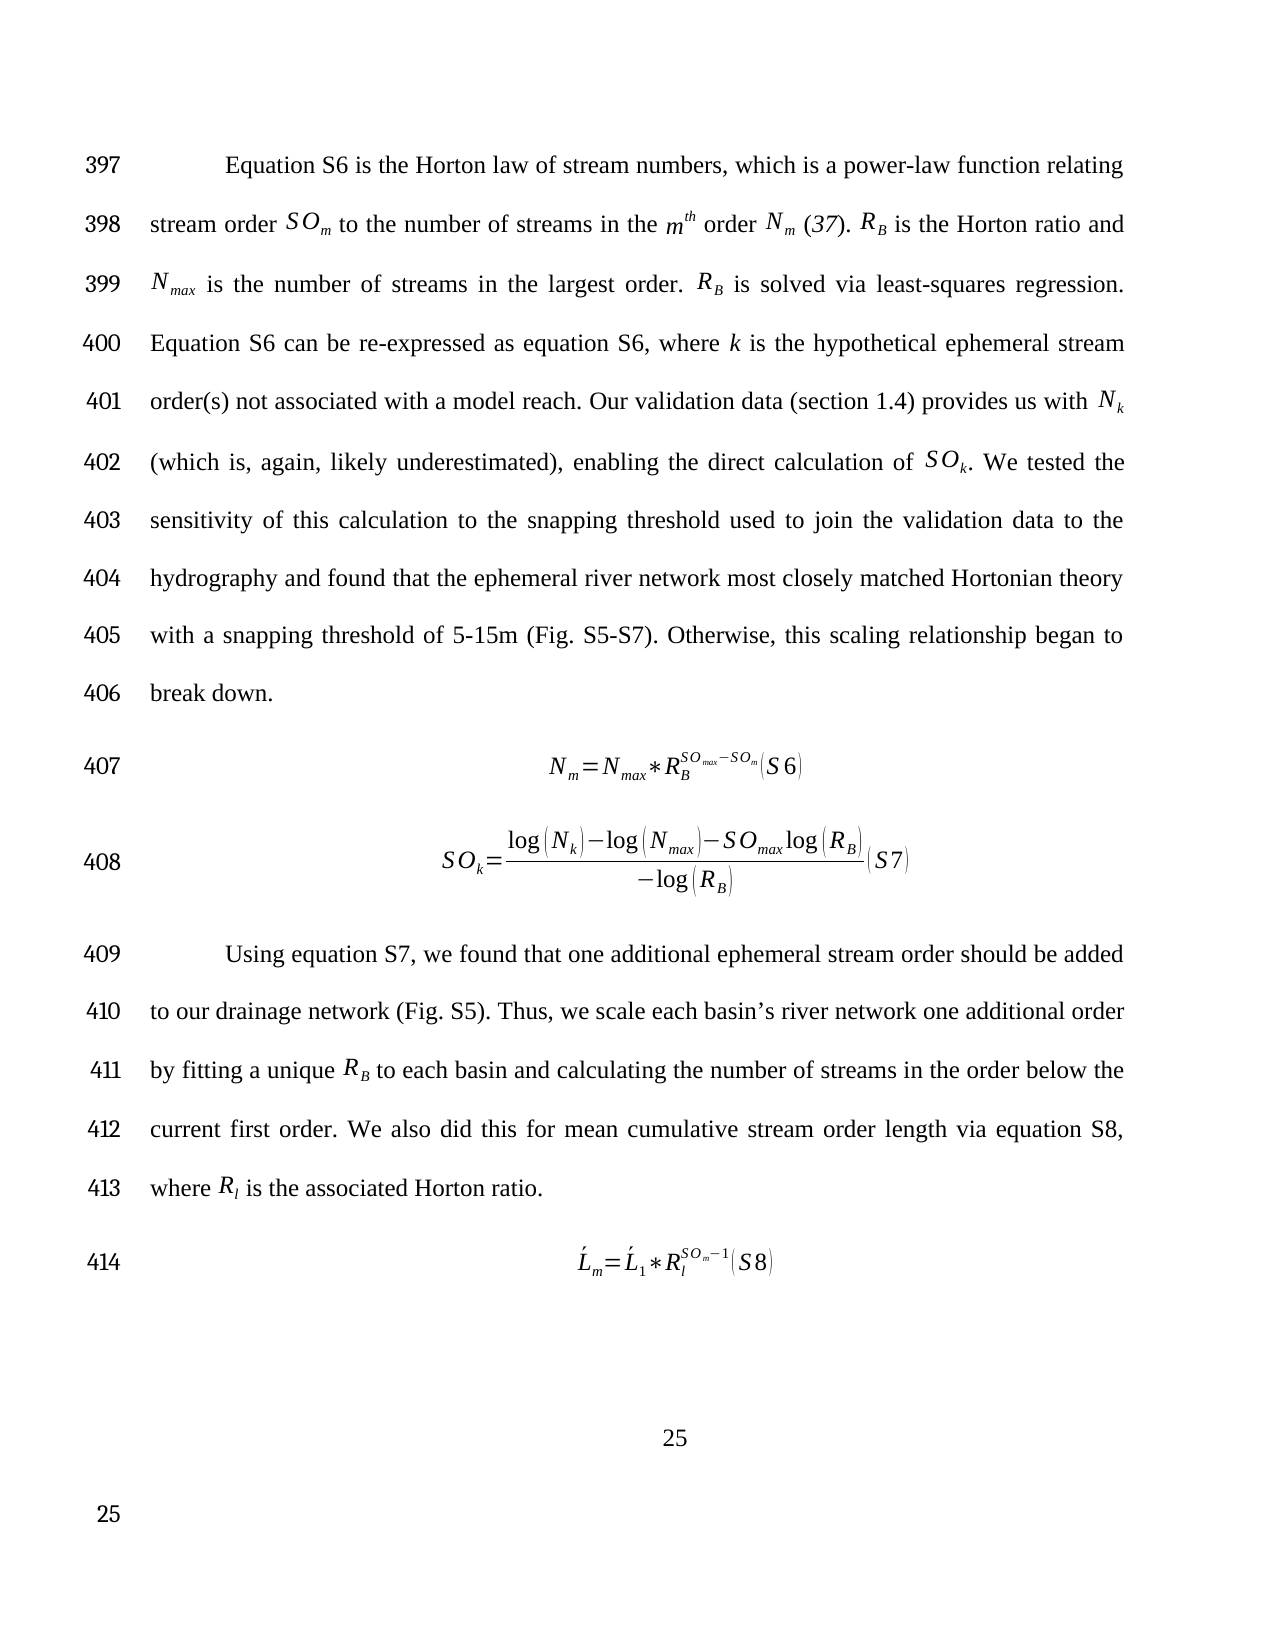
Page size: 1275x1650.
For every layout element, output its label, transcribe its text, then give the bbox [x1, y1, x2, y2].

text Equation S6 is the Horton law of stream numbers, which is a power-law function relating stream order to the number of streams in the order (37). is the Horton ratio and is the number of streams in the largest order. is solved via least-squares regression. Equation S6 can be re-expressed as equation S6, where k is the hypothetical ephemeral stream order(s) not associated with a model reach. Our validation data (section 1.4) provides us with (which is, again, likely underestimated), enabling the direct calculation of . We tested the sensitivity of this calculation to the snapping threshold used to join the validation data to the hydrography and found that the ephemeral river network most closely matched Hortonian theory with a snapping threshold of 5-15m (Fig. S5-S7). Otherwise, this scaling relationship began to break down. [150, 150, 1125, 707]
text Using equation S7, we found that one additional ephemeral stream order should be added to our drainage network (Fig. S5). Thus, we scale each basin’s river network one additional order by fitting a unique to each basin and calculating the number of streams in the order below the current first order. We also did this for mean cumulative stream order length via equation S8, where is the associated Horton ratio. [150, 939, 1125, 1203]
